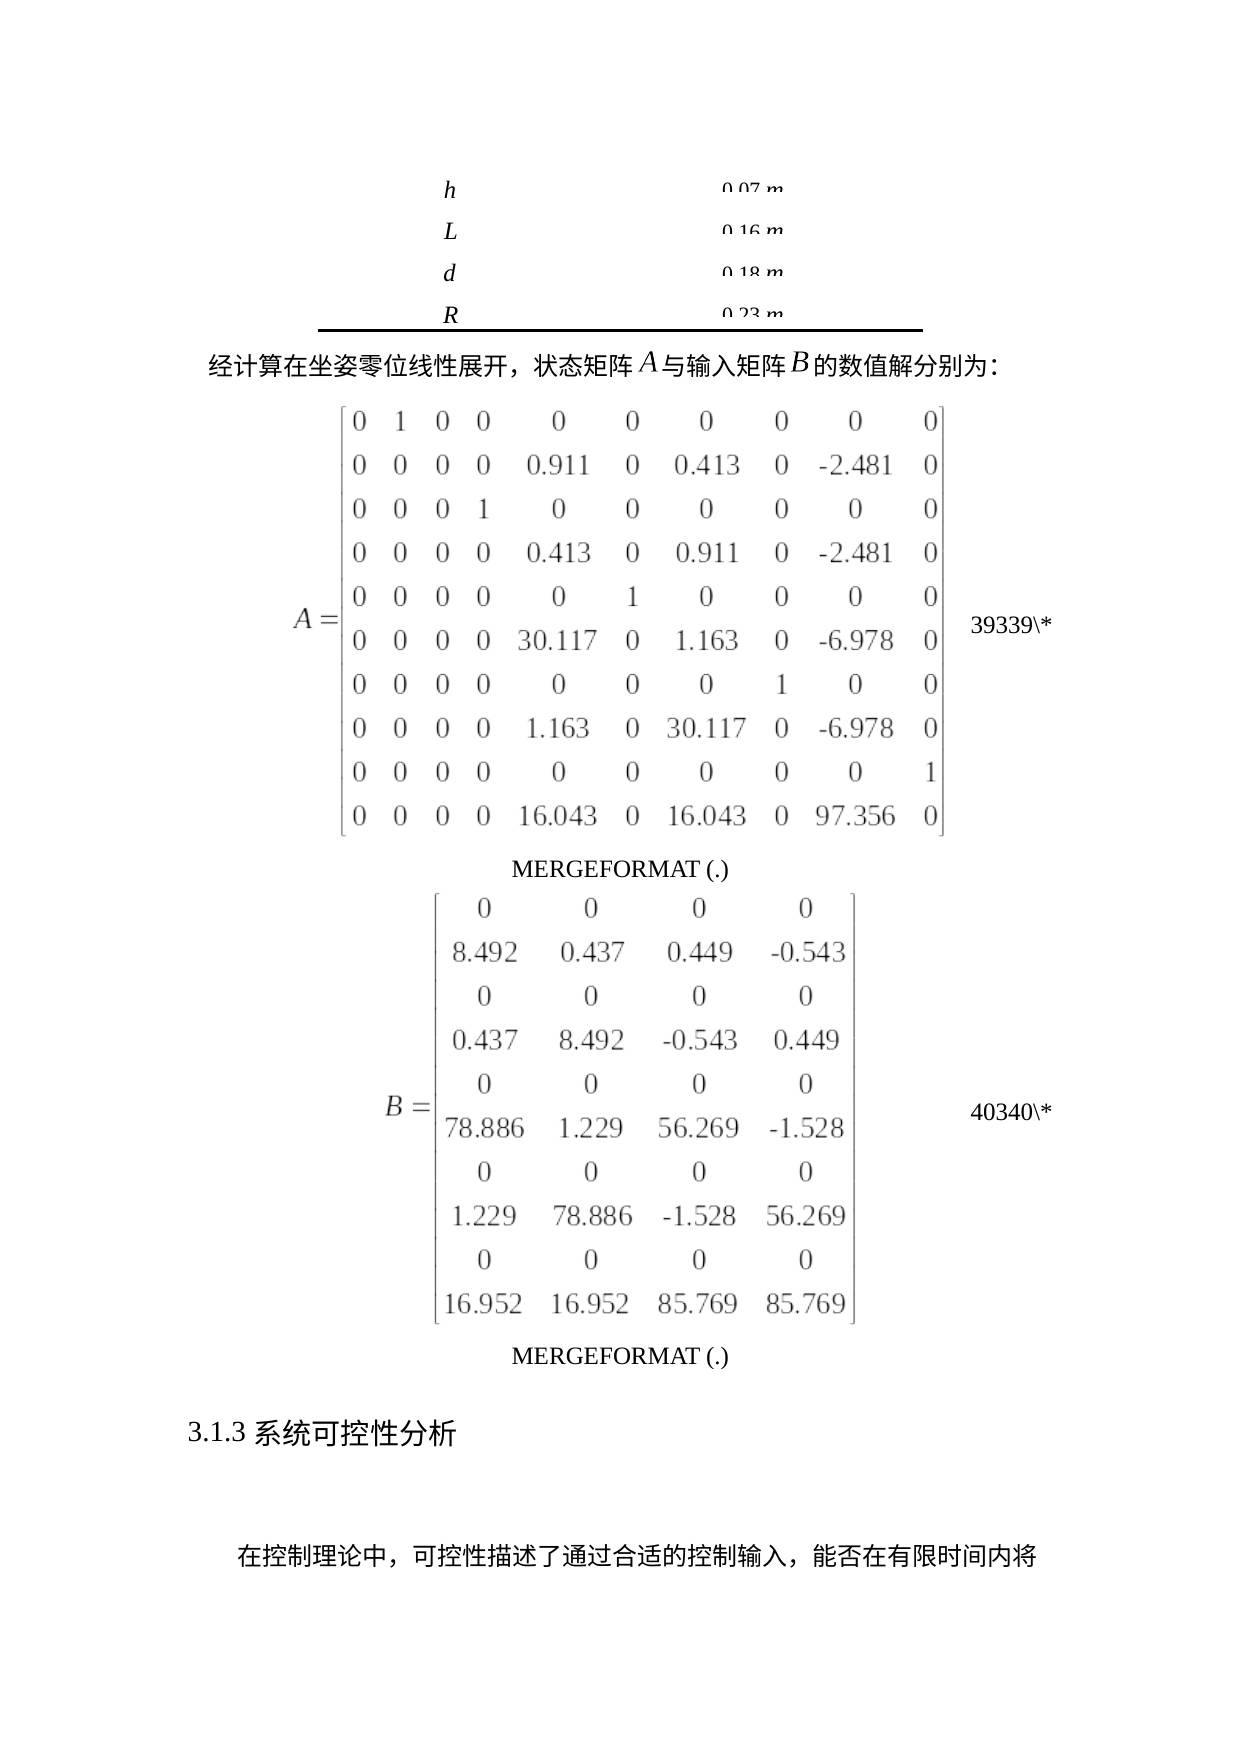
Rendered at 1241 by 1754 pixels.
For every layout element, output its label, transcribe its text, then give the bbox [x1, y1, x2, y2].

table_cell 0.18 [583, 245, 923, 287]
table_cell [318, 204, 583, 245]
table_cell [318, 245, 583, 287]
table_cell 0.23 [583, 287, 923, 329]
table_cell [318, 287, 583, 329]
table_cell 0.07 [583, 162, 923, 204]
text 经计算在坐姿零位线性展开，状态矩阵与输入矩阵的数值解分别为： [187, 332, 1053, 397]
table_cell 0.16 [583, 204, 923, 245]
subtitle 系统可控性分析 [187, 1399, 1053, 1464]
table_cell [318, 162, 583, 204]
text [187, 1522, 1053, 1587]
